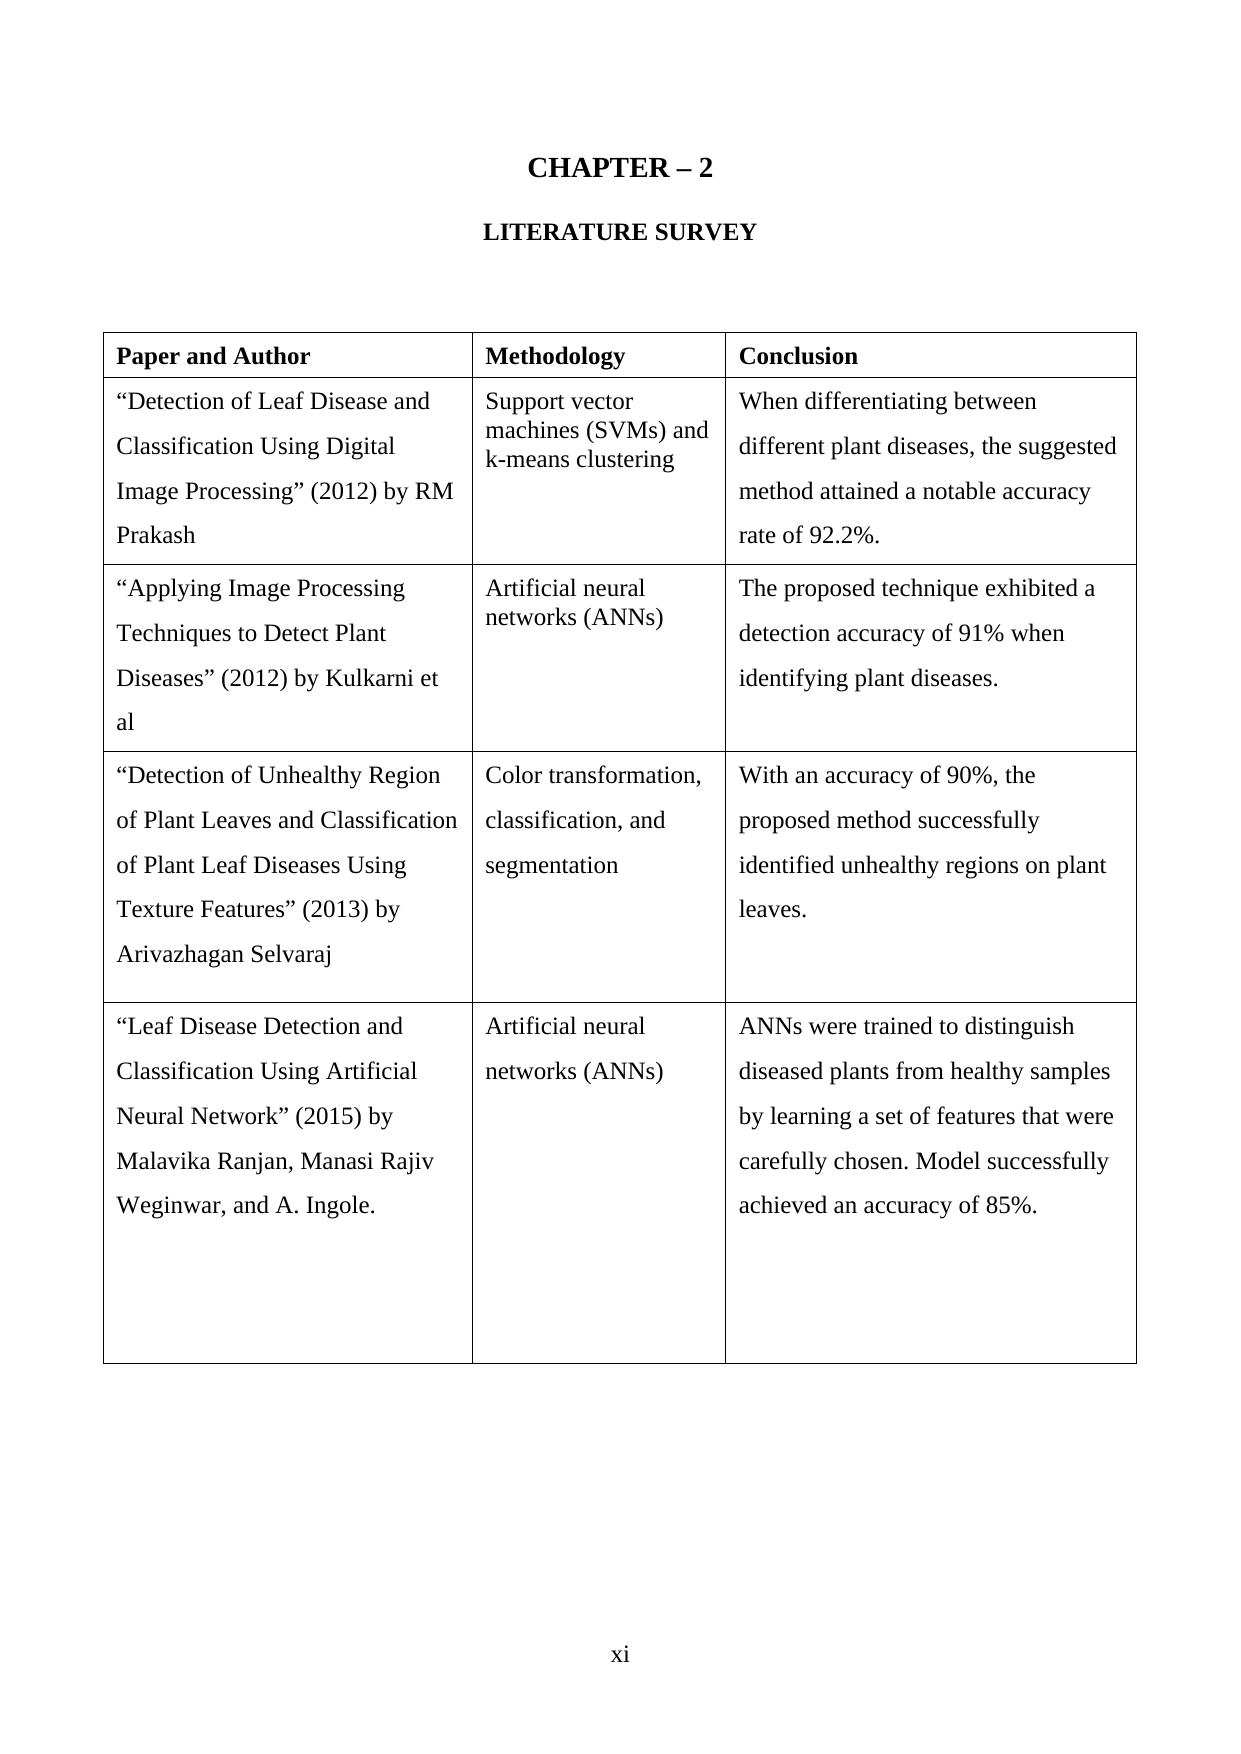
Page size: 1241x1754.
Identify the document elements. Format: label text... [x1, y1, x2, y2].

table_cell “Detection of Leaf Disease and Classification Using Digital Image Processing” (2012) by RM Prakash [104, 378, 472, 564]
table_cell “Applying Image Processing Techniques to Detect Plant Diseases” (2012) by Kulkarni et al [104, 565, 472, 751]
text LITERATURE SURVEY [150, 217, 1090, 246]
table_cell Color transformation, classification, and segmentation [473, 752, 725, 1002]
table_cell ANNs were trained to distinguish diseased plants from healthy samples by learning a set of features that were carefully chosen. Model successfully achieved an accuracy of 85%. [726, 1003, 1136, 1363]
table_cell The proposed technique exhibited a detection accuracy of 91% when identifying plant diseases. [726, 565, 1136, 751]
table_cell When differentiating between different plant diseases, the suggested method attained a notable accuracy rate of 92.2%. [726, 378, 1136, 564]
table_cell “Leaf Disease Detection and Classification Using Artificial Neural Network” (2015) by Malavika Ranjan, Manasi Rajiv Weginwar, and A. Ingole. [104, 1003, 472, 1363]
table_cell “Detection of Unhealthy Region of Plant Leaves and Classification of Plant Leaf Diseases Using Texture Features” (2013) by Arivazhagan Selvaraj [104, 752, 472, 1002]
table_cell Support vector machines (SVMs) and k-means clustering [473, 378, 725, 564]
table_cell Artificial neural networks (ANNs) [473, 1003, 725, 1363]
table_header Methodology [473, 333, 725, 377]
table_header Paper and Author [104, 333, 472, 377]
table_header Conclusion [726, 333, 1136, 377]
table_cell Artificial neural networks (ANNs) [473, 565, 725, 751]
table_cell With an accuracy of 90%, the proposed method successfully identified unhealthy regions on plant leaves. [726, 752, 1136, 1002]
text CHAPTER – 2 [150, 150, 1090, 183]
